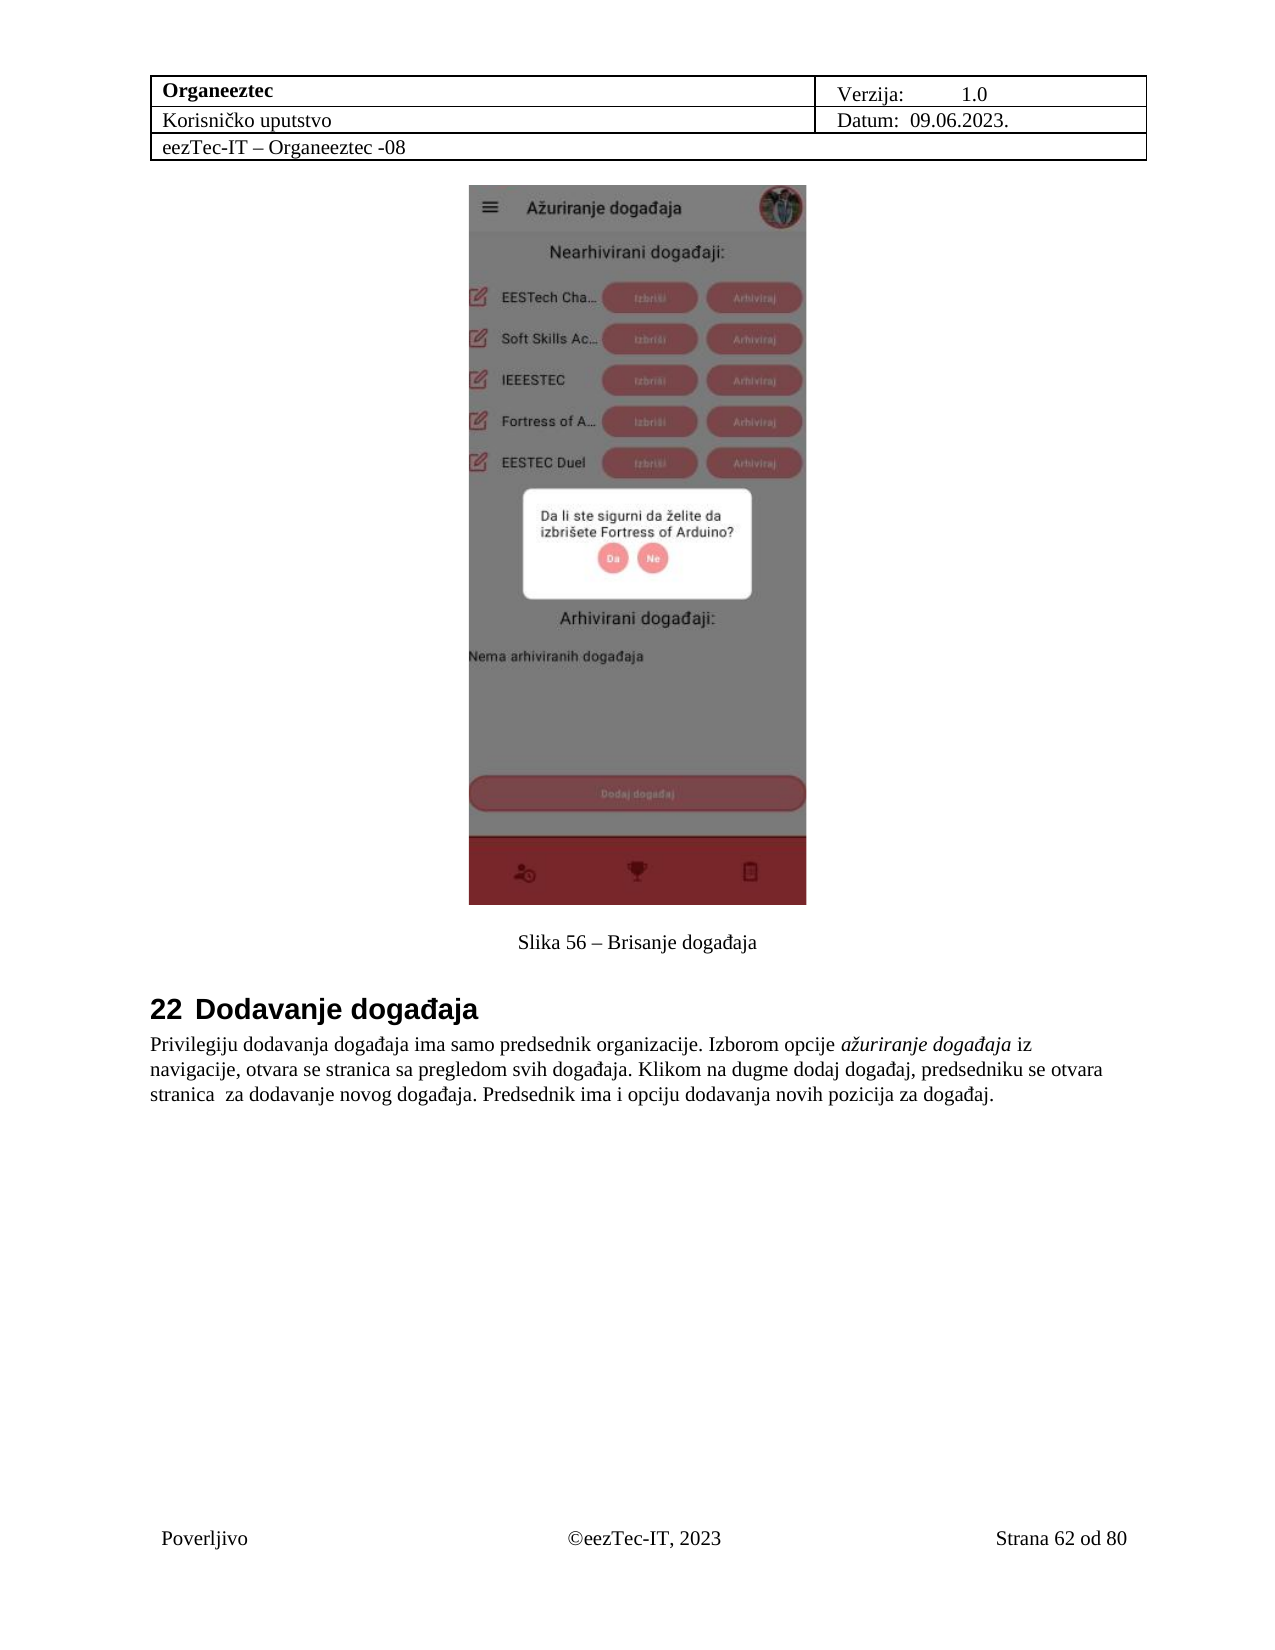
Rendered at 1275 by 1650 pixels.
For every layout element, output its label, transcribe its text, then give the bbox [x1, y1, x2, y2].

subtitle Dodavanje događaja [150, 992, 1125, 1025]
picture [468, 185, 807, 905]
text Privilegiju dodavanja događaja ima samo predsednik organizacije. Izborom opcije ažuriranje događaja iz navigacije, otvara se stranica sa pregledom svih događaja. Klikom na dugme dodaj događaj, predsedniku se otvara stranica za dodavanje novog događaja. Predsednik ima i opciju dodavanja novih pozicija za događaj. [150, 1031, 1125, 1106]
text Slika 56 – Brisanje događaja [150, 929, 1125, 954]
